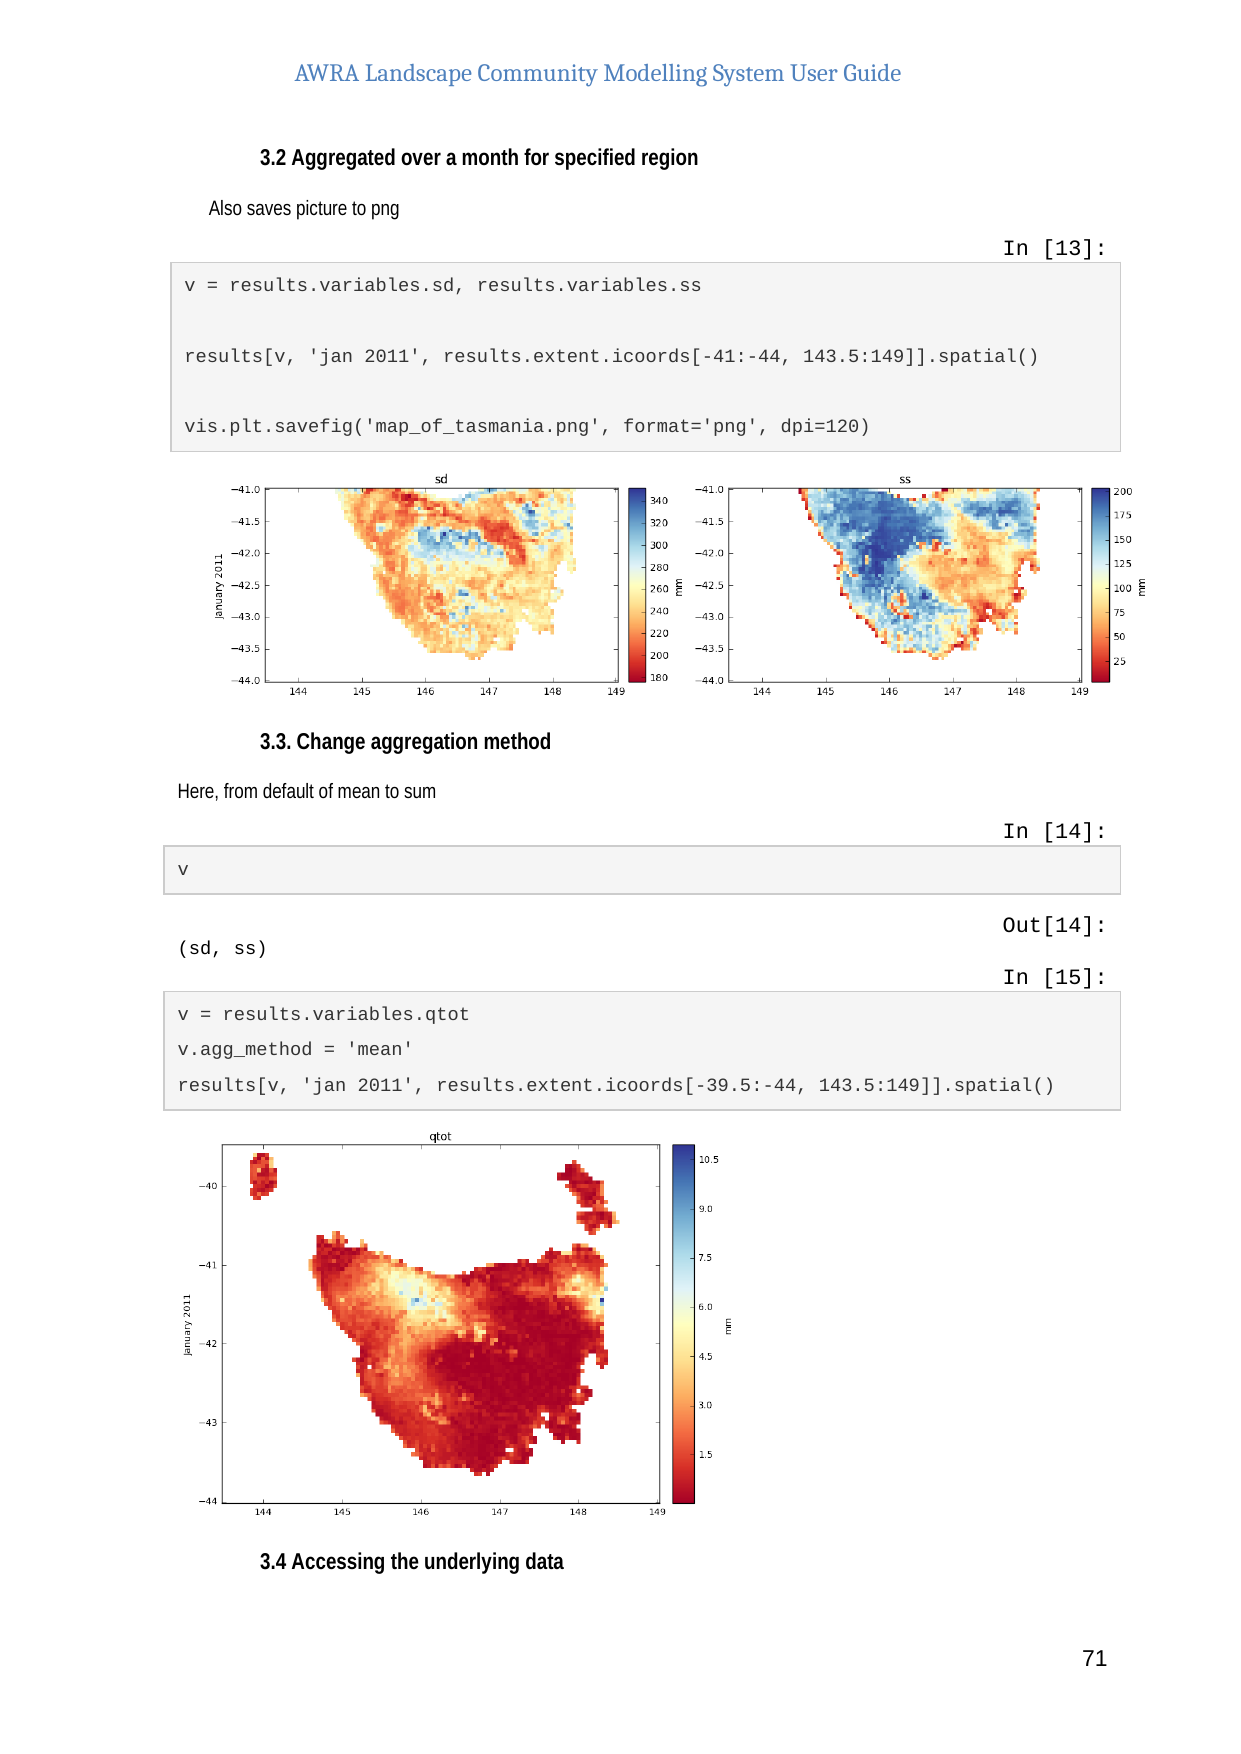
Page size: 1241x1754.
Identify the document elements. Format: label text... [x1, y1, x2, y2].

subtitle 3.2 Aggregated over a month for specified region [209, 144, 1107, 170]
picture [177, 1124, 739, 1523]
text results[v, 'jan 2011', results.extent.icoords[-39.5:-44, 143.5:149]].spatial() [165, 1061, 1120, 1109]
text Out[14]: [177, 909, 1107, 939]
text In [13]: [120, 231, 1107, 262]
subtitle 3.4 Accessing the underlying data [209, 1548, 1107, 1574]
text v = results.variables.sd, results.variables.ss [172, 263, 1120, 297]
text results[v, 'jan 2011', results.extent.icoords[-41:-44, 143.5:149]].spatial() [172, 332, 1120, 368]
text v [165, 847, 1120, 893]
text vis.plt.savefig('map_of_tasmania.png', format='png', dpi=120) [172, 403, 1120, 451]
text v = results.variables.qtot [165, 992, 1120, 1026]
text In [14]: [177, 815, 1107, 845]
text (sd, ss) [177, 939, 1107, 960]
text In [15]: [177, 960, 1107, 991]
picture [208, 466, 1154, 703]
text Here, from default of mean to sum [177, 779, 1107, 803]
text v.agg_method = 'mean' [165, 1026, 1120, 1061]
text Also saves picture to png [209, 195, 1107, 219]
subtitle 3.3. Change aggregation method [209, 728, 1107, 754]
